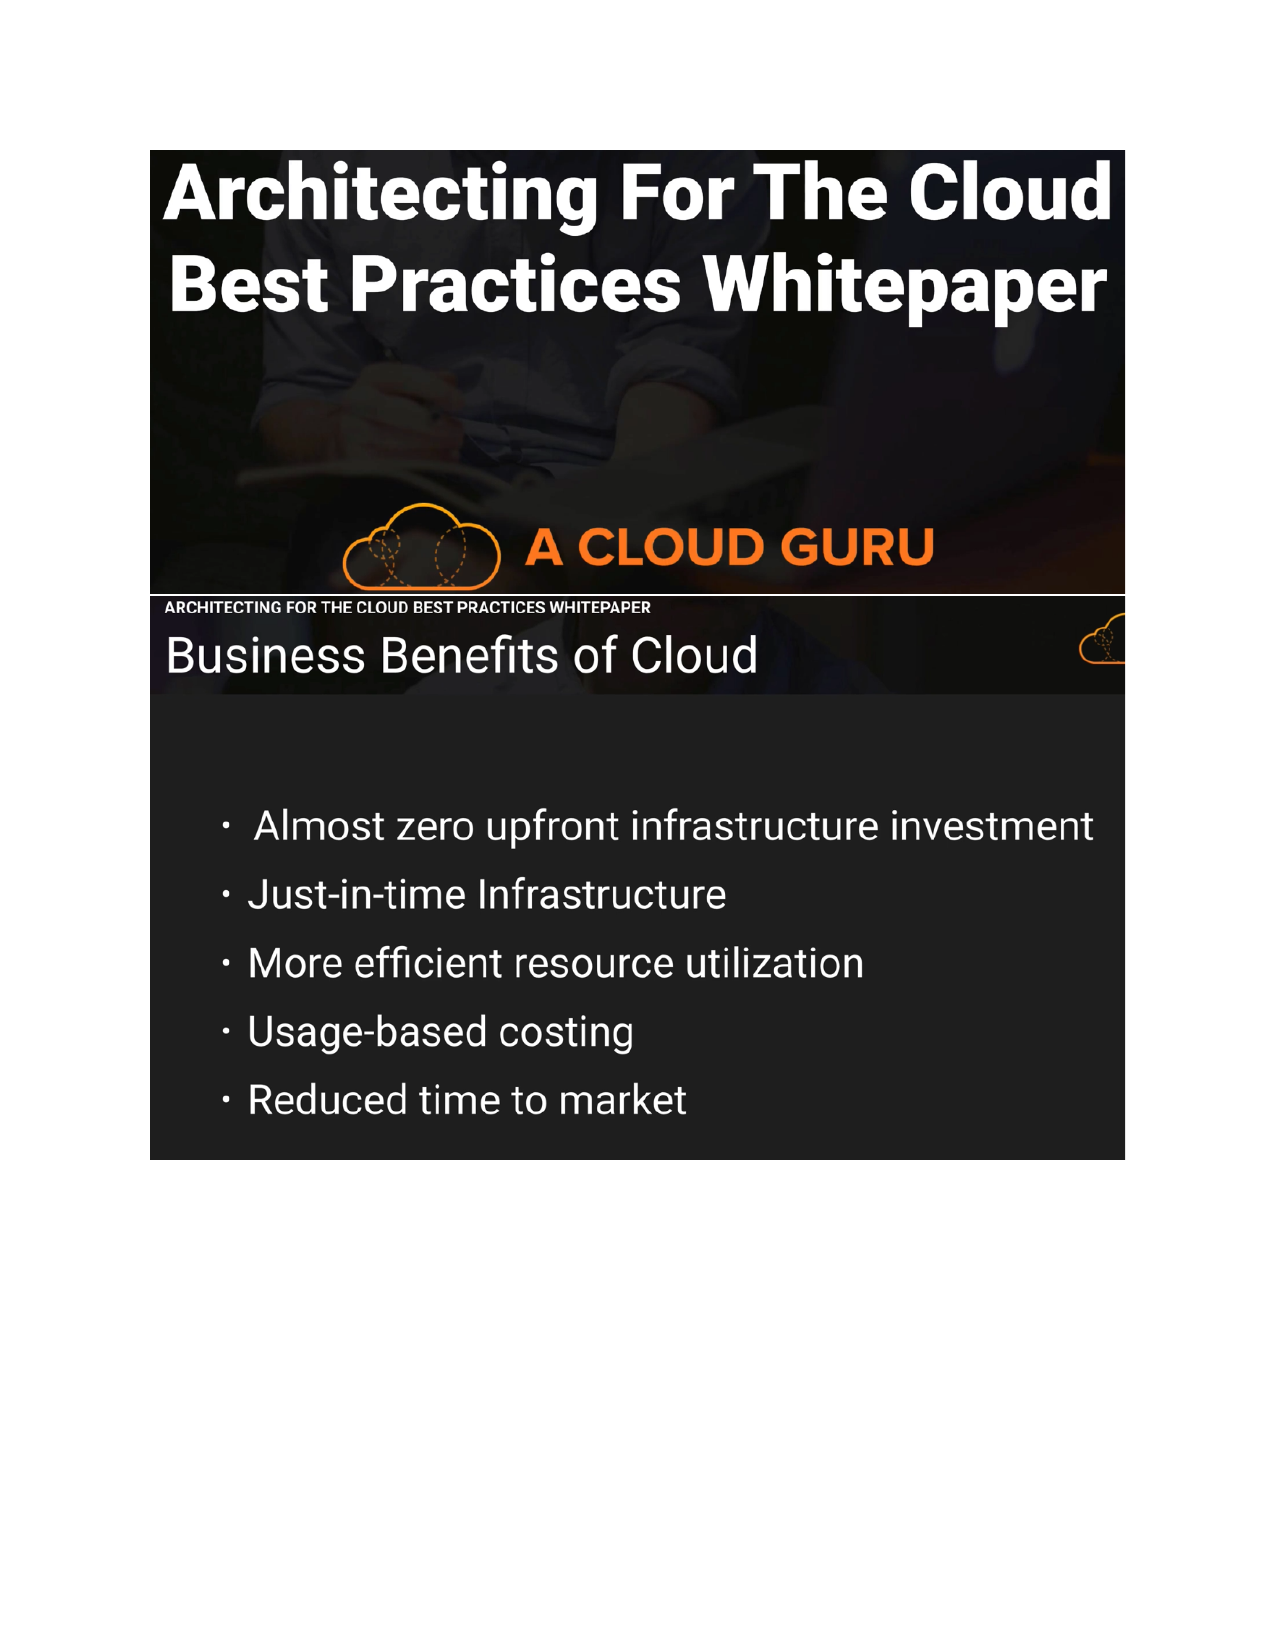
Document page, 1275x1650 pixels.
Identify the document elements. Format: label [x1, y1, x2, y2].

picture [150, 150, 1125, 594]
picture [150, 596, 1125, 1160]
